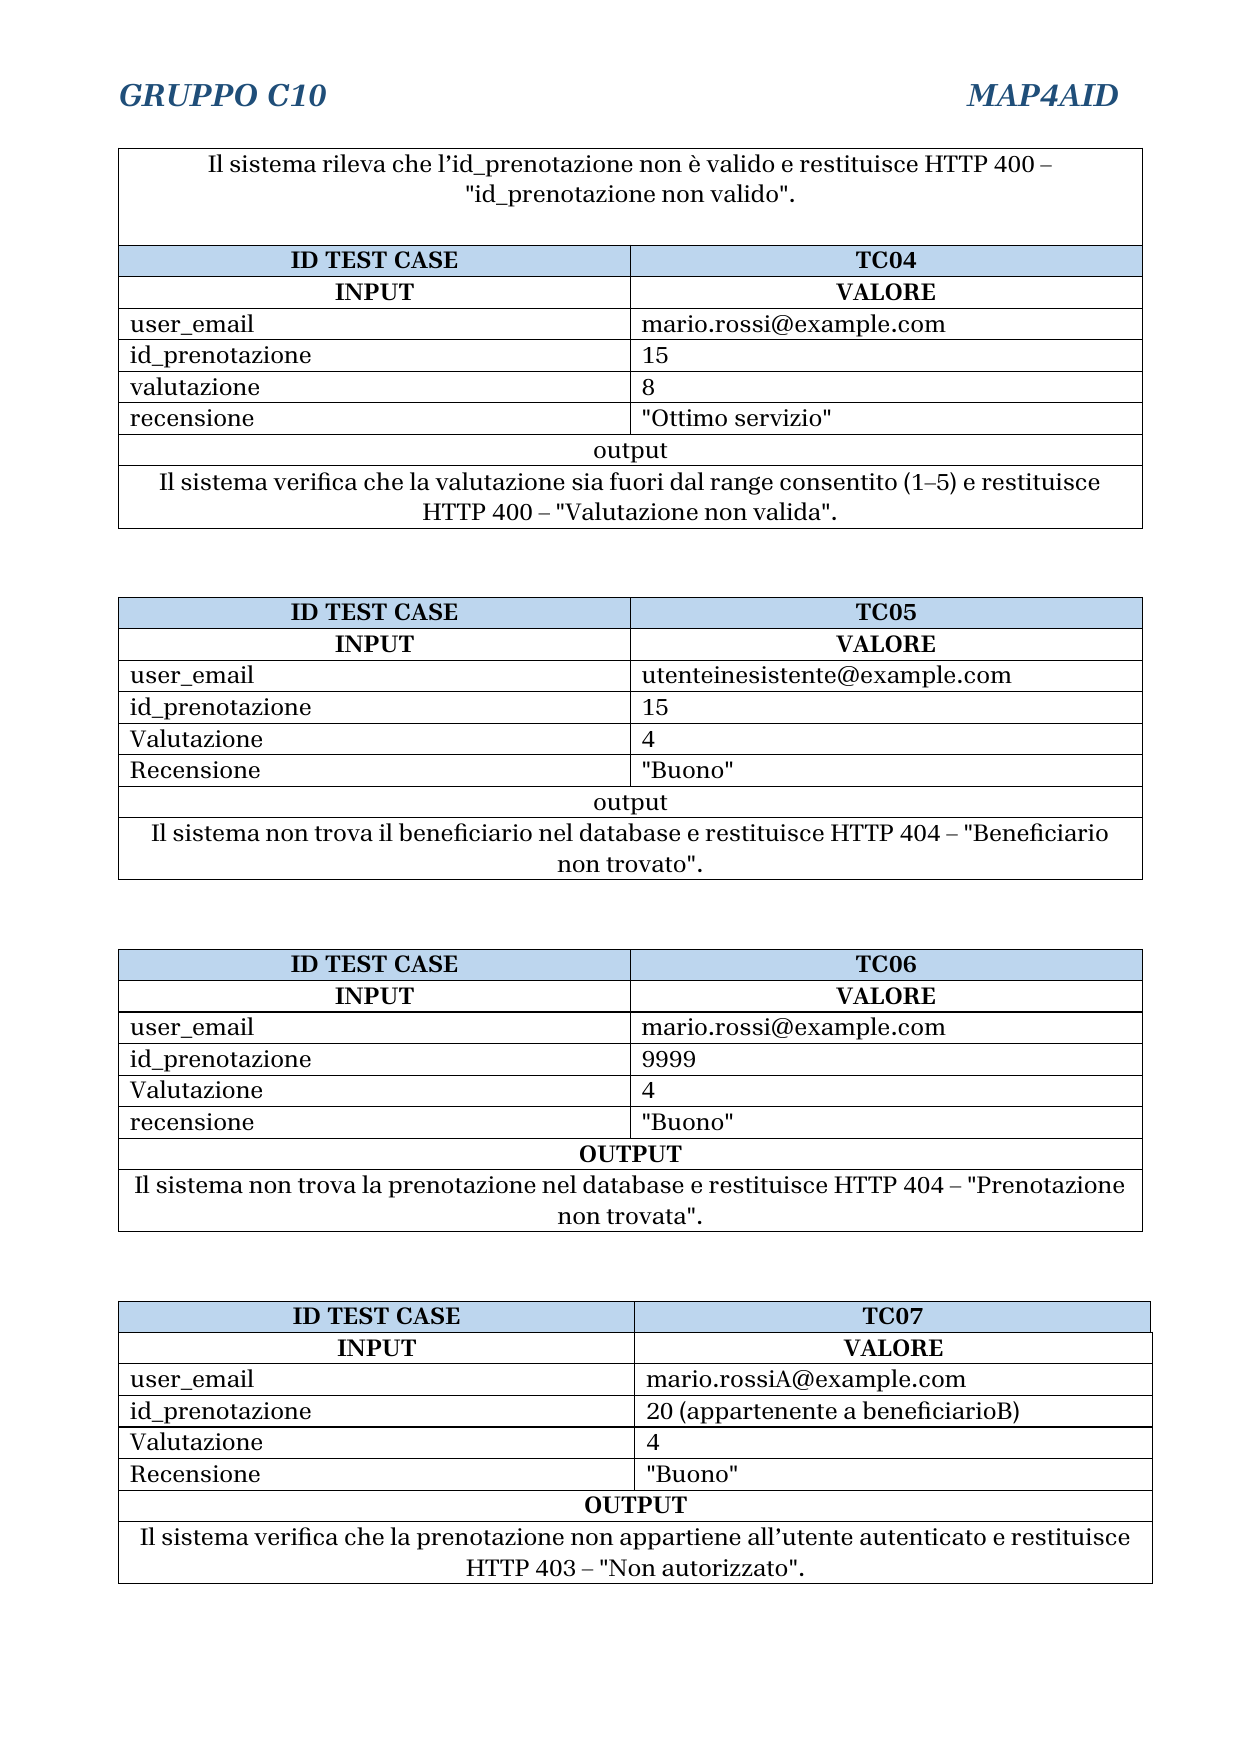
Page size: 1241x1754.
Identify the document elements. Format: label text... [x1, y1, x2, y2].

table_header TC07 [635, 1302, 1150, 1332]
table_cell 15 [631, 340, 1142, 371]
table_cell VALORE [631, 629, 1142, 659]
table_cell Recensione [119, 755, 630, 786]
table_header ID TEST CASE [119, 598, 630, 628]
table_cell user_email [119, 1013, 630, 1043]
table_cell 9999 [631, 1044, 1142, 1074]
table_cell mario.rossi@example.com [631, 1013, 1142, 1043]
table_cell 15 [631, 692, 1142, 723]
table_cell id_prenotazione [119, 1396, 634, 1426]
table_cell OUTPUT [119, 1139, 1142, 1169]
table_cell Valutazione [119, 724, 630, 754]
table_cell "Buono" [631, 755, 1142, 786]
table_cell "Buono" [631, 1107, 1142, 1138]
table_cell recensione [119, 403, 630, 434]
table_header ID TEST CASE [119, 1302, 634, 1332]
table_cell id_prenotazione [119, 692, 630, 723]
table_cell "Buono" [635, 1459, 1152, 1489]
table_cell mario.rossi@example.com [631, 309, 1142, 339]
table_cell VALORE [631, 981, 1142, 1011]
table_cell TC04 [631, 246, 1142, 276]
table_cell id_prenotazione [119, 340, 630, 371]
table_cell VALORE [631, 277, 1142, 308]
table_cell user_email [119, 1364, 634, 1395]
table_cell user_email [119, 309, 630, 339]
table_cell valutazione [119, 372, 630, 402]
table_cell 20 (appartenente a beneficiarioB) [635, 1396, 1152, 1426]
table_cell 4 [631, 724, 1142, 754]
table_cell Il sistema verifica che la prenotazione non appartiene all’utente autenticato e restituisce HTTP 403 – "Non autorizzato". [119, 1522, 1152, 1583]
table_cell "Ottimo servizio" [631, 403, 1142, 434]
table_cell Il sistema non trova il beneficiario nel database e restituisce HTTP 404 – "Beneficiario non trovato". [119, 818, 1142, 879]
table_cell recensione [119, 1107, 630, 1138]
table_cell mario.rossiA@example.com [635, 1364, 1152, 1395]
table_cell id_prenotazione [119, 1044, 630, 1074]
table_cell Il sistema rileva che l’id_prenotazione non è valido e restituisce HTTP 400 – "id_prenotazione non valido". [119, 149, 1142, 244]
table_cell output [119, 435, 1142, 465]
table_cell Valutazione [119, 1428, 634, 1458]
table_cell OUTPUT [119, 1491, 1152, 1521]
table_cell utenteinesistente@example.com [631, 661, 1142, 691]
table_cell 4 [635, 1428, 1152, 1458]
table_cell ID TEST CASE [119, 246, 630, 276]
table_cell user_email [119, 661, 630, 691]
table_cell Valutazione [119, 1076, 630, 1106]
table_cell Recensione [119, 1459, 634, 1489]
table_header TC05 [631, 598, 1142, 628]
table_cell Il sistema non trova la prenotazione nel database e restituisce HTTP 404 – "Prenotazione non trovata". [119, 1170, 1142, 1231]
table_cell INPUT [119, 277, 630, 308]
table_cell INPUT [119, 1333, 634, 1363]
table_header TC06 [631, 950, 1142, 980]
table_cell output [119, 787, 1142, 817]
table_cell INPUT [119, 629, 630, 659]
table_header ID TEST CASE [119, 950, 630, 980]
table_cell INPUT [119, 981, 630, 1011]
table_cell 8 [631, 372, 1142, 402]
table_cell VALORE [635, 1333, 1152, 1363]
table_cell 4 [631, 1076, 1142, 1106]
table_cell Il sistema verifica che la valutazione sia fuori dal range consentito (1–5) e restituisce HTTP 400 – "Valutazione non valida". [119, 466, 1142, 527]
